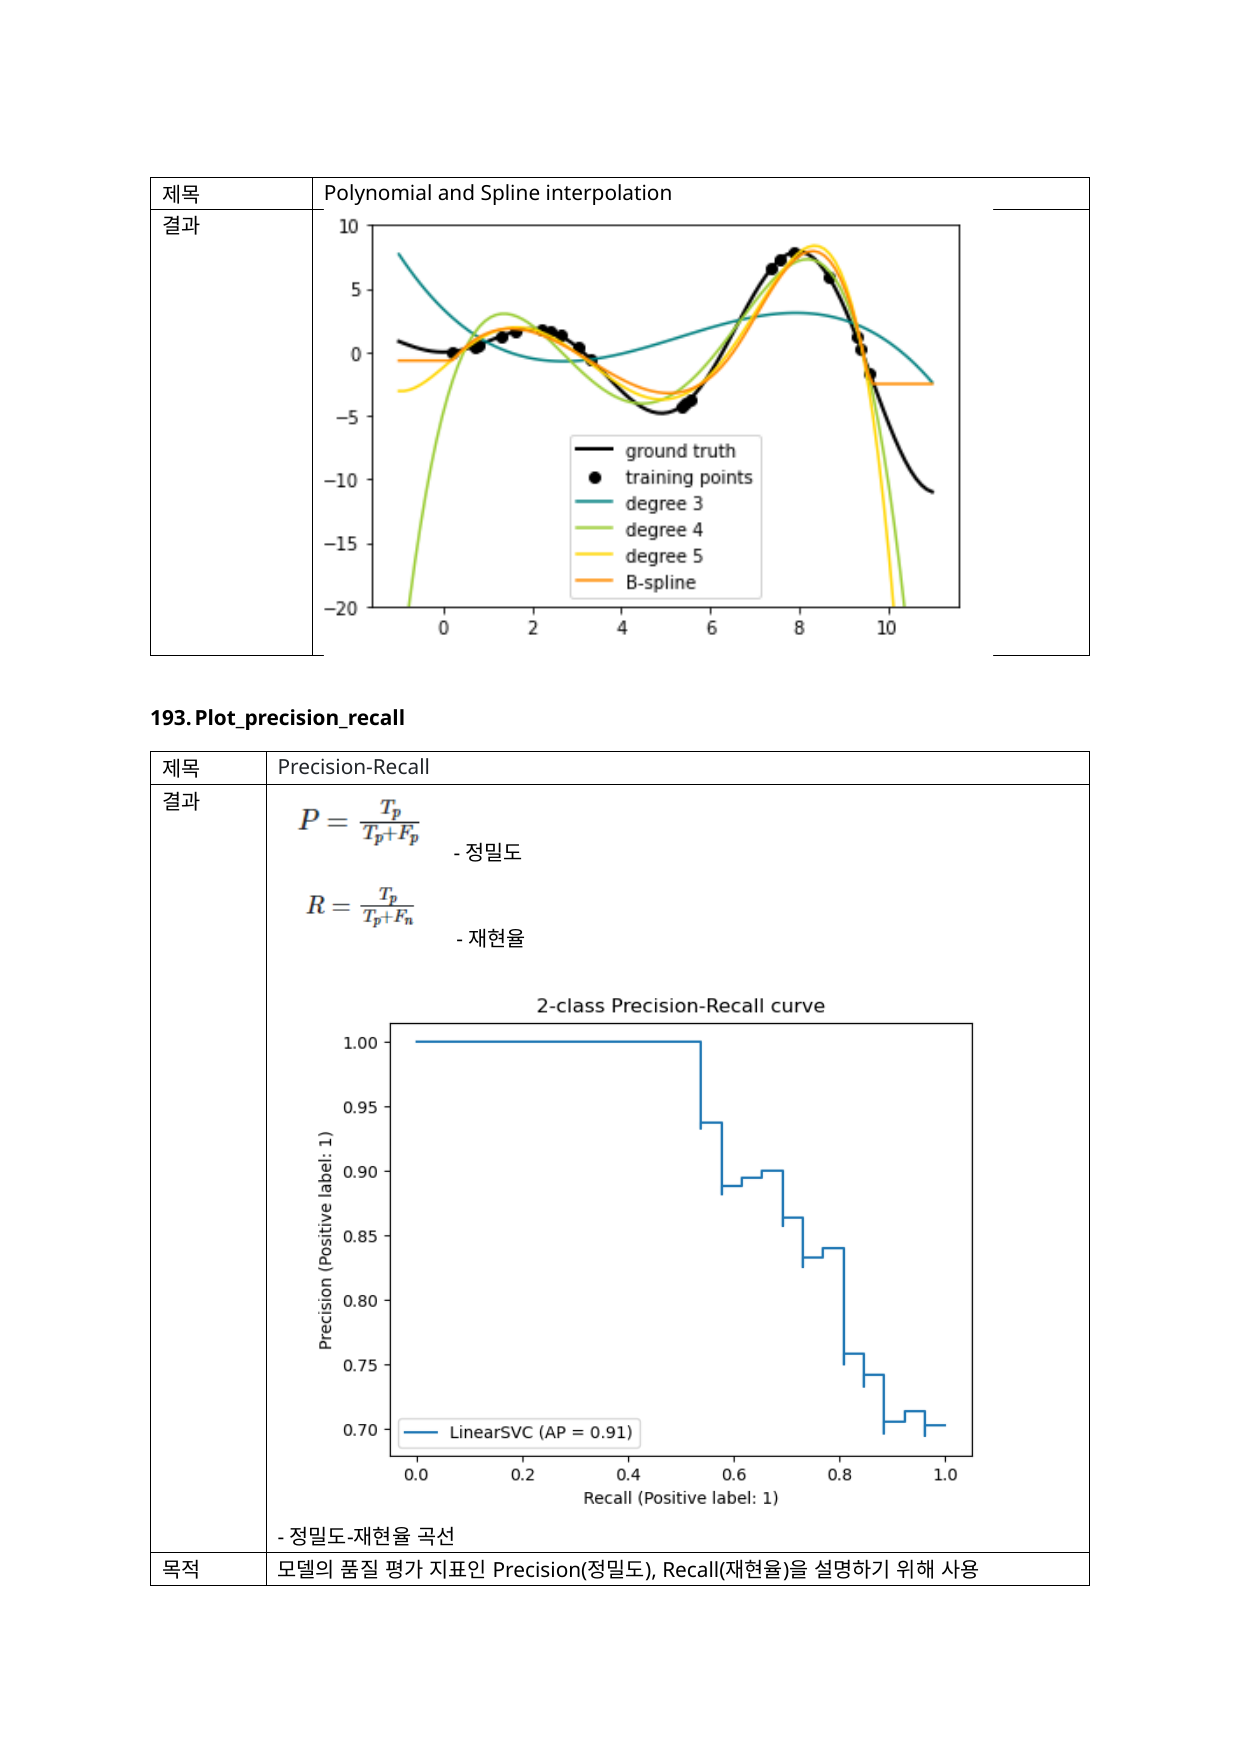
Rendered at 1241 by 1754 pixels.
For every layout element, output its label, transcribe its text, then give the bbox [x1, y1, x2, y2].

table_header Precision-Recall [267, 752, 1089, 784]
table_header 제목 [151, 178, 312, 208]
table_cell 결과 [151, 785, 266, 1552]
table_cell [994, 210, 1089, 655]
table_header Polynomial and Spline interpolation [313, 178, 1089, 208]
table_cell - 정밀도 - 재현율 - 정밀도-재현율 곡선 [267, 785, 1089, 1552]
table_cell 목적 [151, 1553, 266, 1585]
subtitle Plot_precision_recall [150, 703, 1090, 732]
picture [323, 209, 994, 656]
table_cell 모델의 품질 평가 지표인 Precision(정밀도), Recall(재현율)을 설명하기 위해 사용 [267, 1553, 1089, 1585]
table_cell [313, 210, 323, 655]
table_cell 결과 [151, 210, 312, 655]
table_header 제목 [151, 752, 266, 784]
